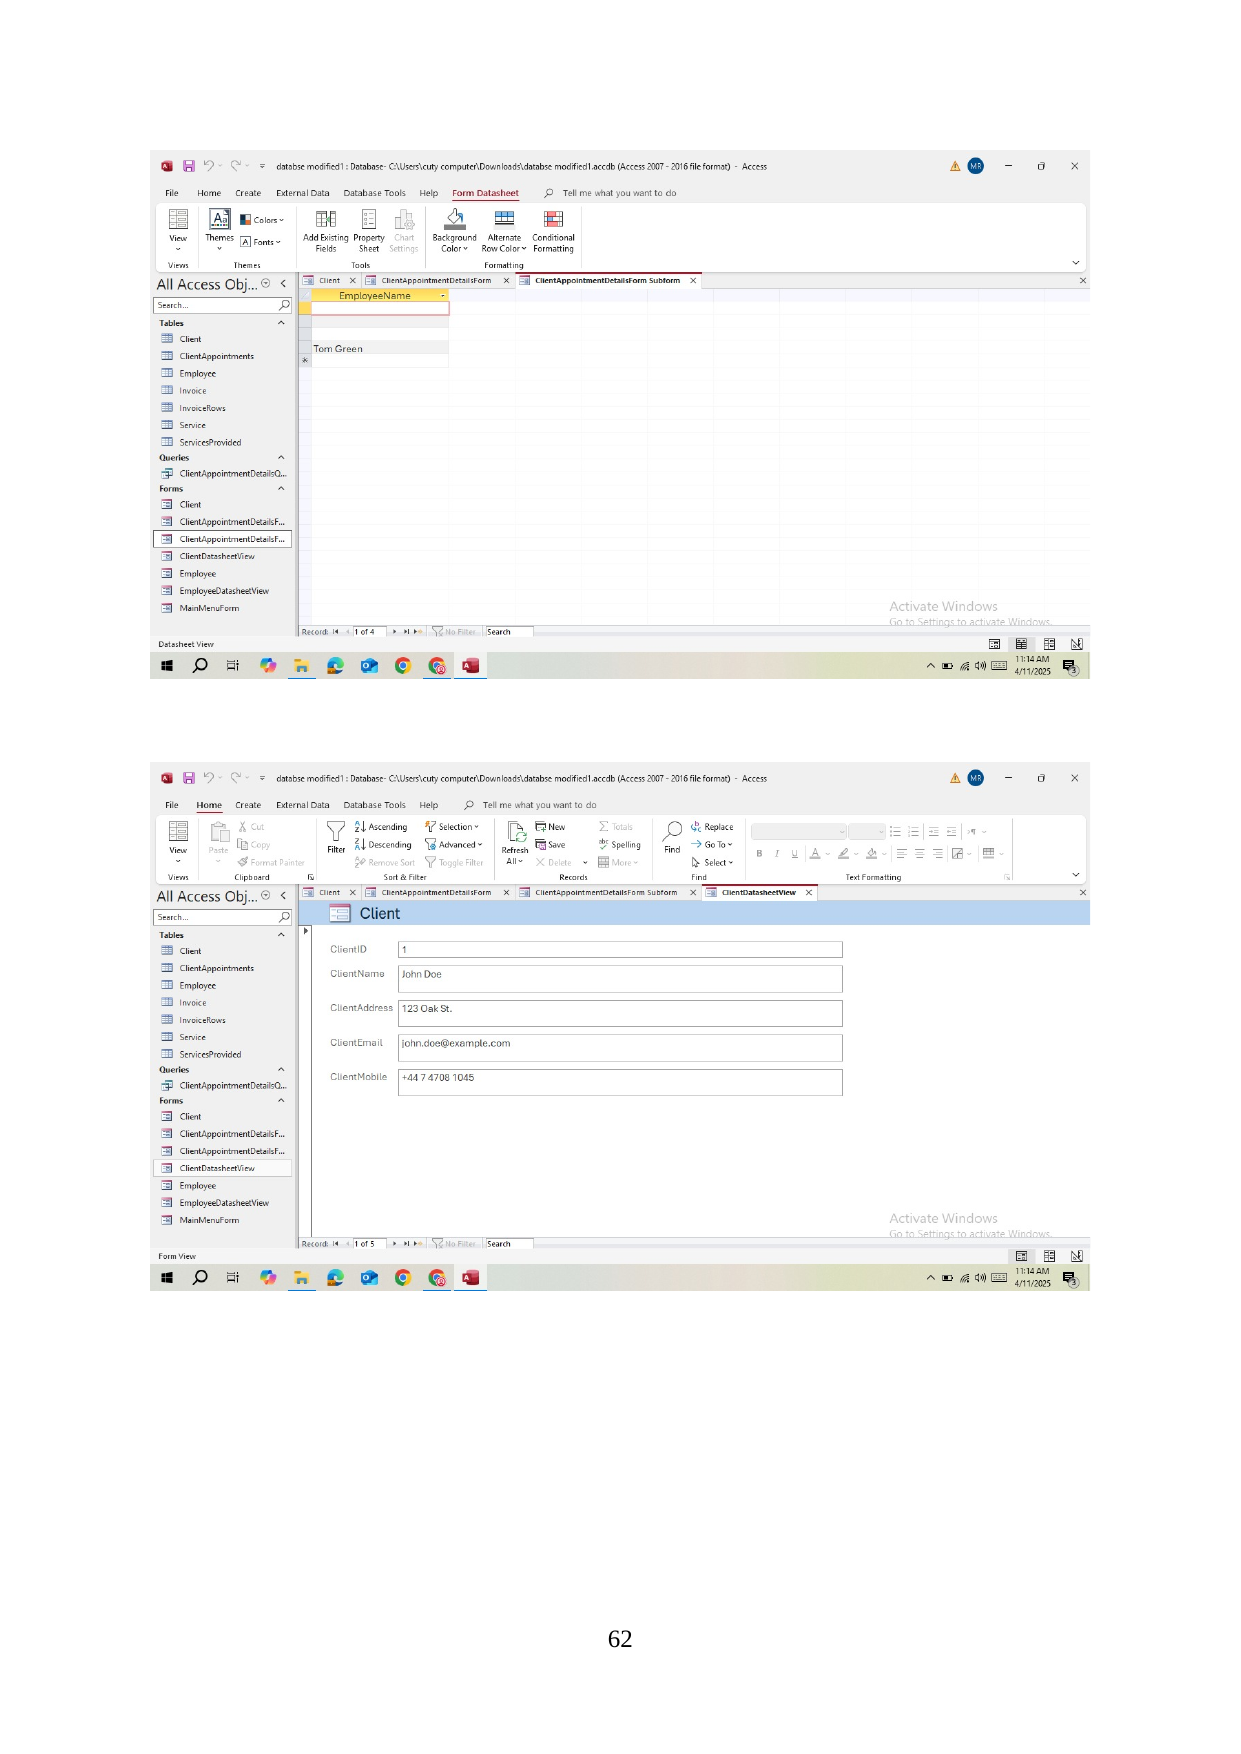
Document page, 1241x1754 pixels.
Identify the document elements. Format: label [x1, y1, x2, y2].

picture [150, 762, 1091, 1291]
picture [150, 150, 1091, 679]
